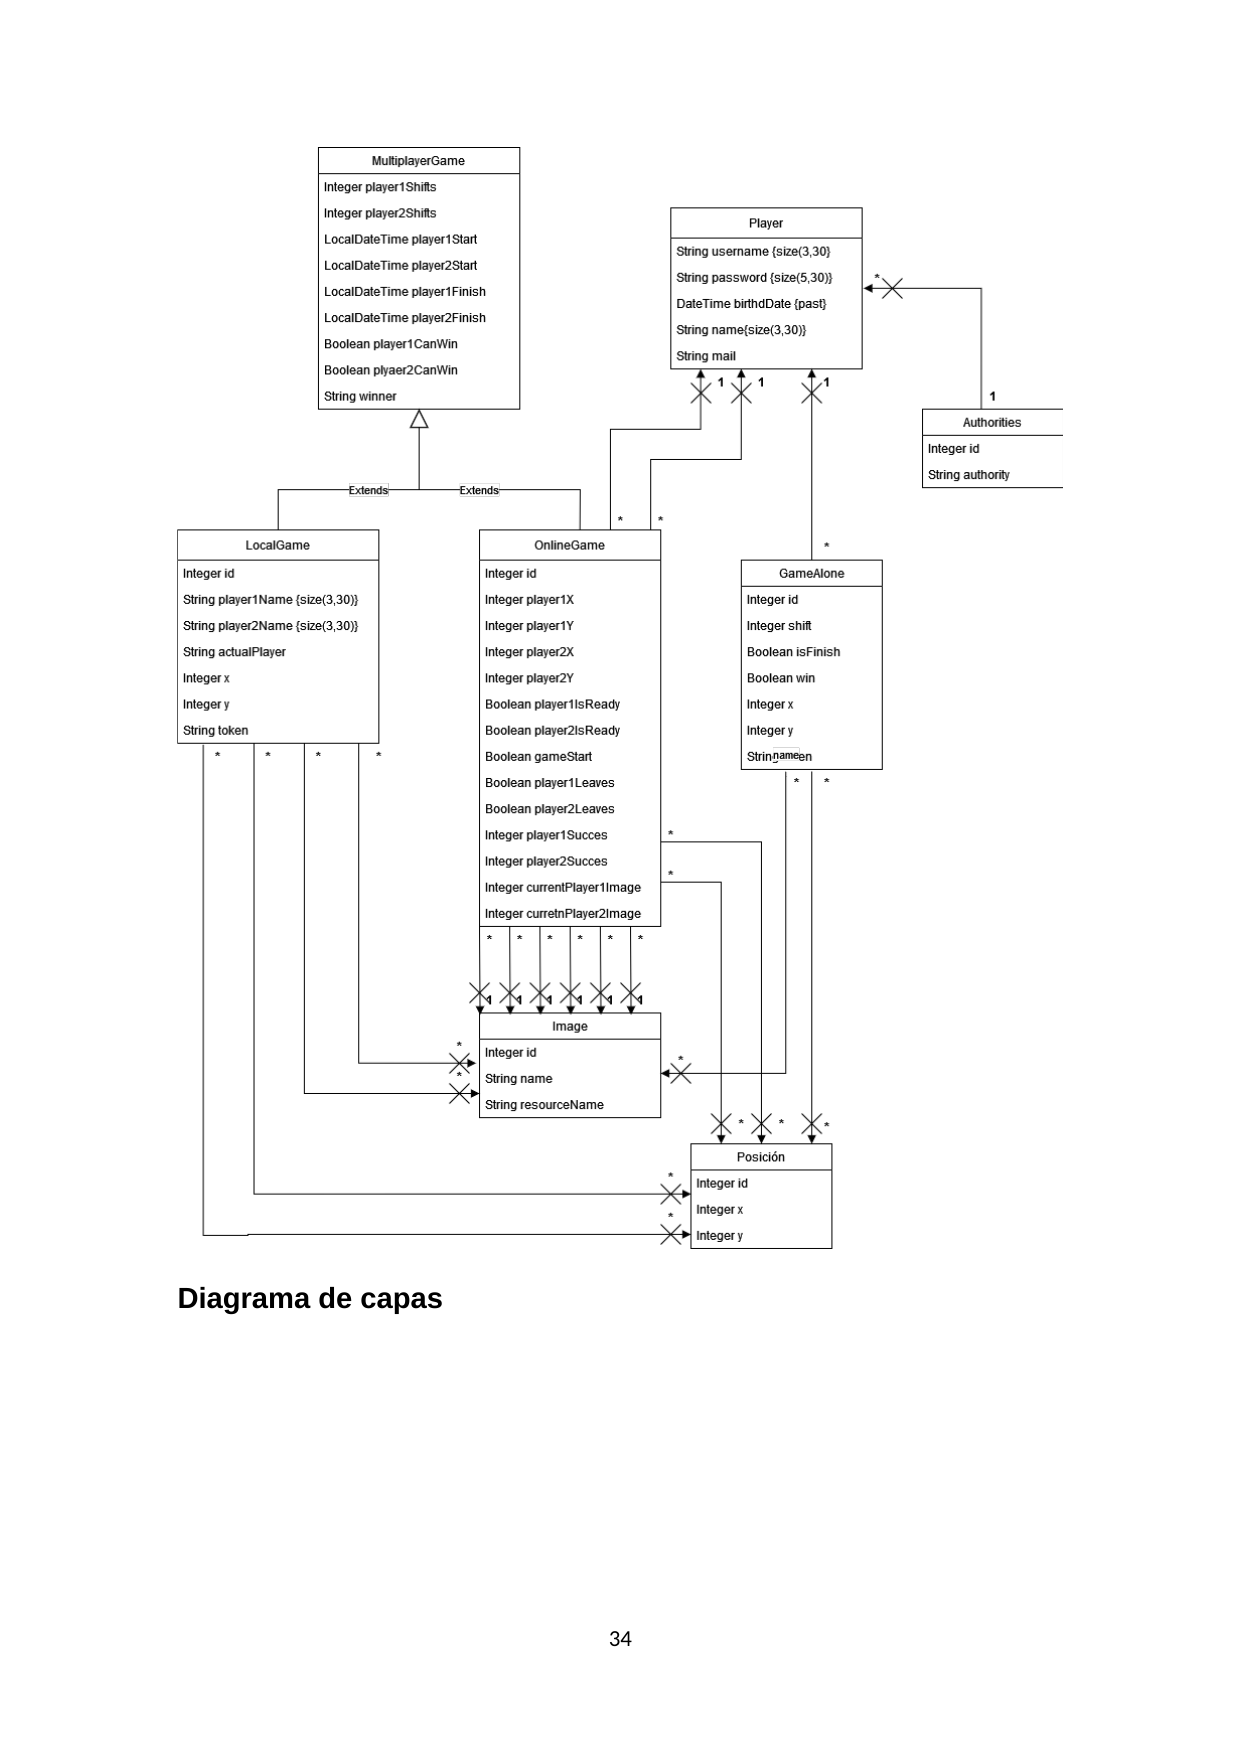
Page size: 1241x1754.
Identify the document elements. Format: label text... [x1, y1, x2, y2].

picture [177, 147, 1063, 1252]
text Diagrama de capas [177, 1282, 1063, 1315]
